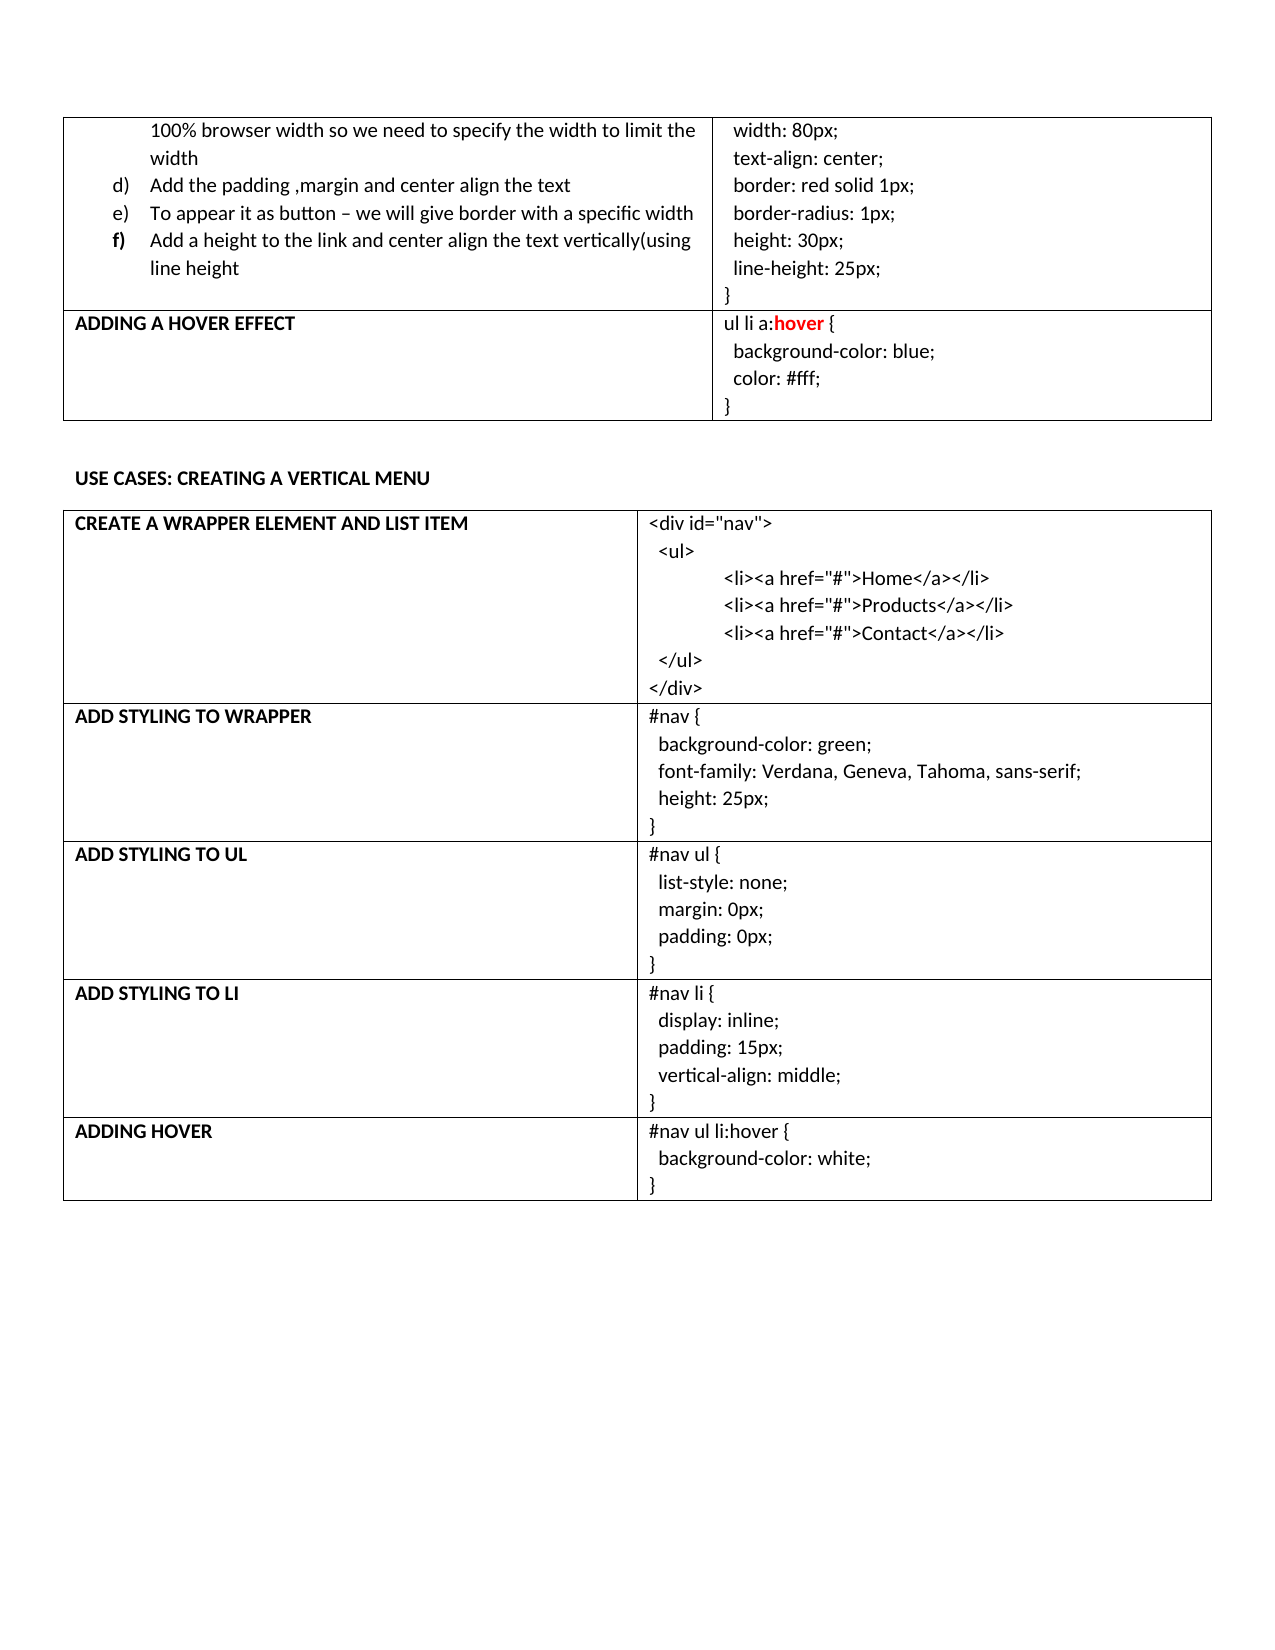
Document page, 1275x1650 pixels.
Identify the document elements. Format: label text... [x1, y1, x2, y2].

table_cell #nav { background-color: green; font-family: Verdana, Geneva, Tahoma, sans-serif; height: 25px; } [638, 704, 1211, 841]
table_cell ADDING HOVER [64, 1118, 637, 1200]
table_cell #nav ul { list-style: none; margin: 0px; padding: 0px; } [638, 842, 1211, 979]
table_cell ADD STYLING TO LI [64, 980, 637, 1117]
table_cell ADD STYLING TO WRAPPER [64, 704, 637, 841]
table_cell ADD STYLING TO UL [64, 842, 637, 979]
table_cell ADDING A HOVER EFFECT [64, 311, 712, 420]
table_header CREATE A WRAPPER ELEMENT AND LIST ITEM [64, 511, 637, 702]
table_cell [64, 118, 712, 309]
table_cell #nav ul li:hover { background-color: white; } [638, 1118, 1211, 1200]
text USE CASES: CREATING A VERTICAL MENU [75, 465, 1200, 491]
table_header <div id="nav"> <ul> <li><a href="#">Home</a></li> <li><a href="#">Products</a></li> <li><a href="#">Contact</a></li> </ul> </div> [638, 511, 1211, 702]
table_cell #nav li { display: inline; padding: 15px; vertical-align: middle; } [638, 980, 1211, 1117]
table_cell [713, 118, 1211, 309]
table_cell ul li a:hover { background-color: blue; color: #fff; } [713, 311, 1211, 420]
